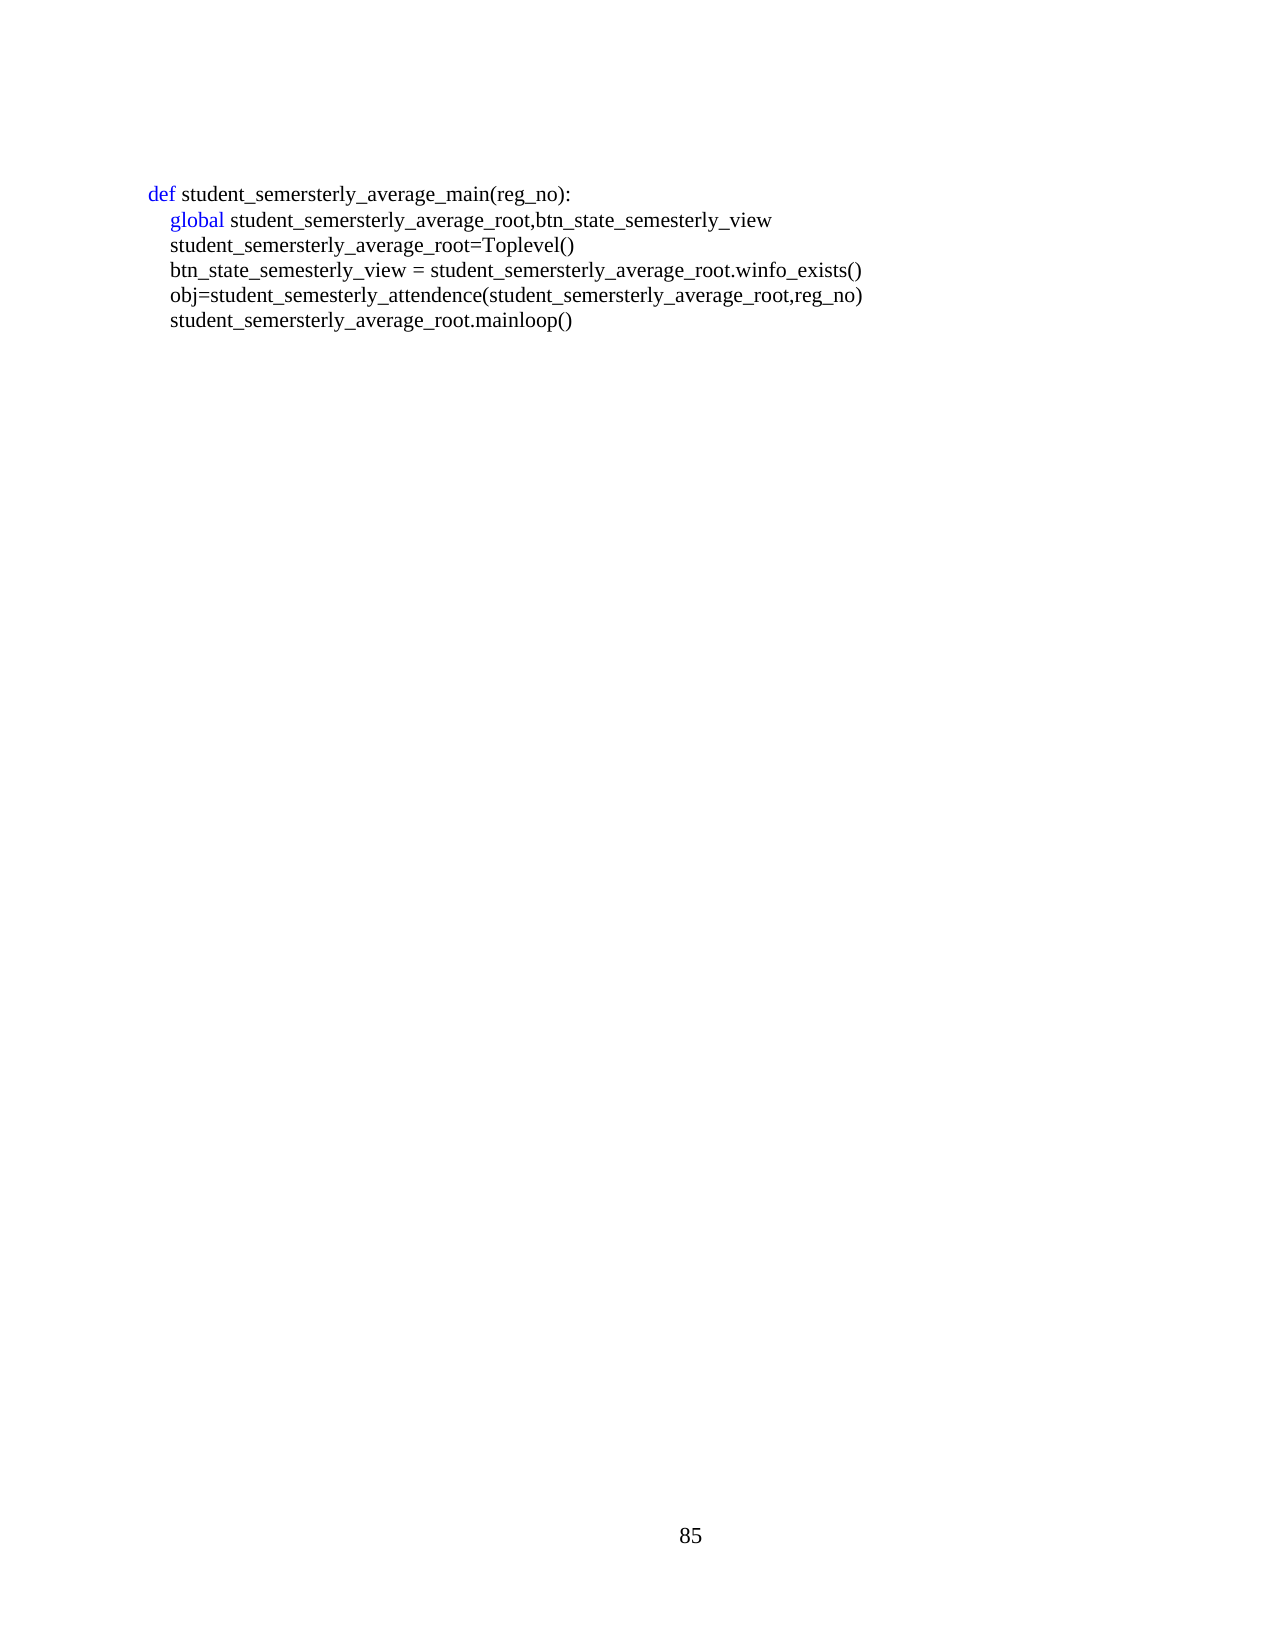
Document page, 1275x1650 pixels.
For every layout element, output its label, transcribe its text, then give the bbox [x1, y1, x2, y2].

text btn_state_semesterly_view = student_semersterly_average_root.winfo_exists() [148, 257, 1233, 282]
text def student_semersterly_average_main(reg_no): [148, 181, 1233, 207]
text student_semersterly_average_root.mainloop() [148, 307, 1233, 333]
text obj=student_semesterly_attendence(student_semersterly_average_root,reg_no) [148, 282, 1233, 307]
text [148, 207, 1233, 232]
text student_semersterly_average_root=Toplevel() [148, 232, 1233, 257]
